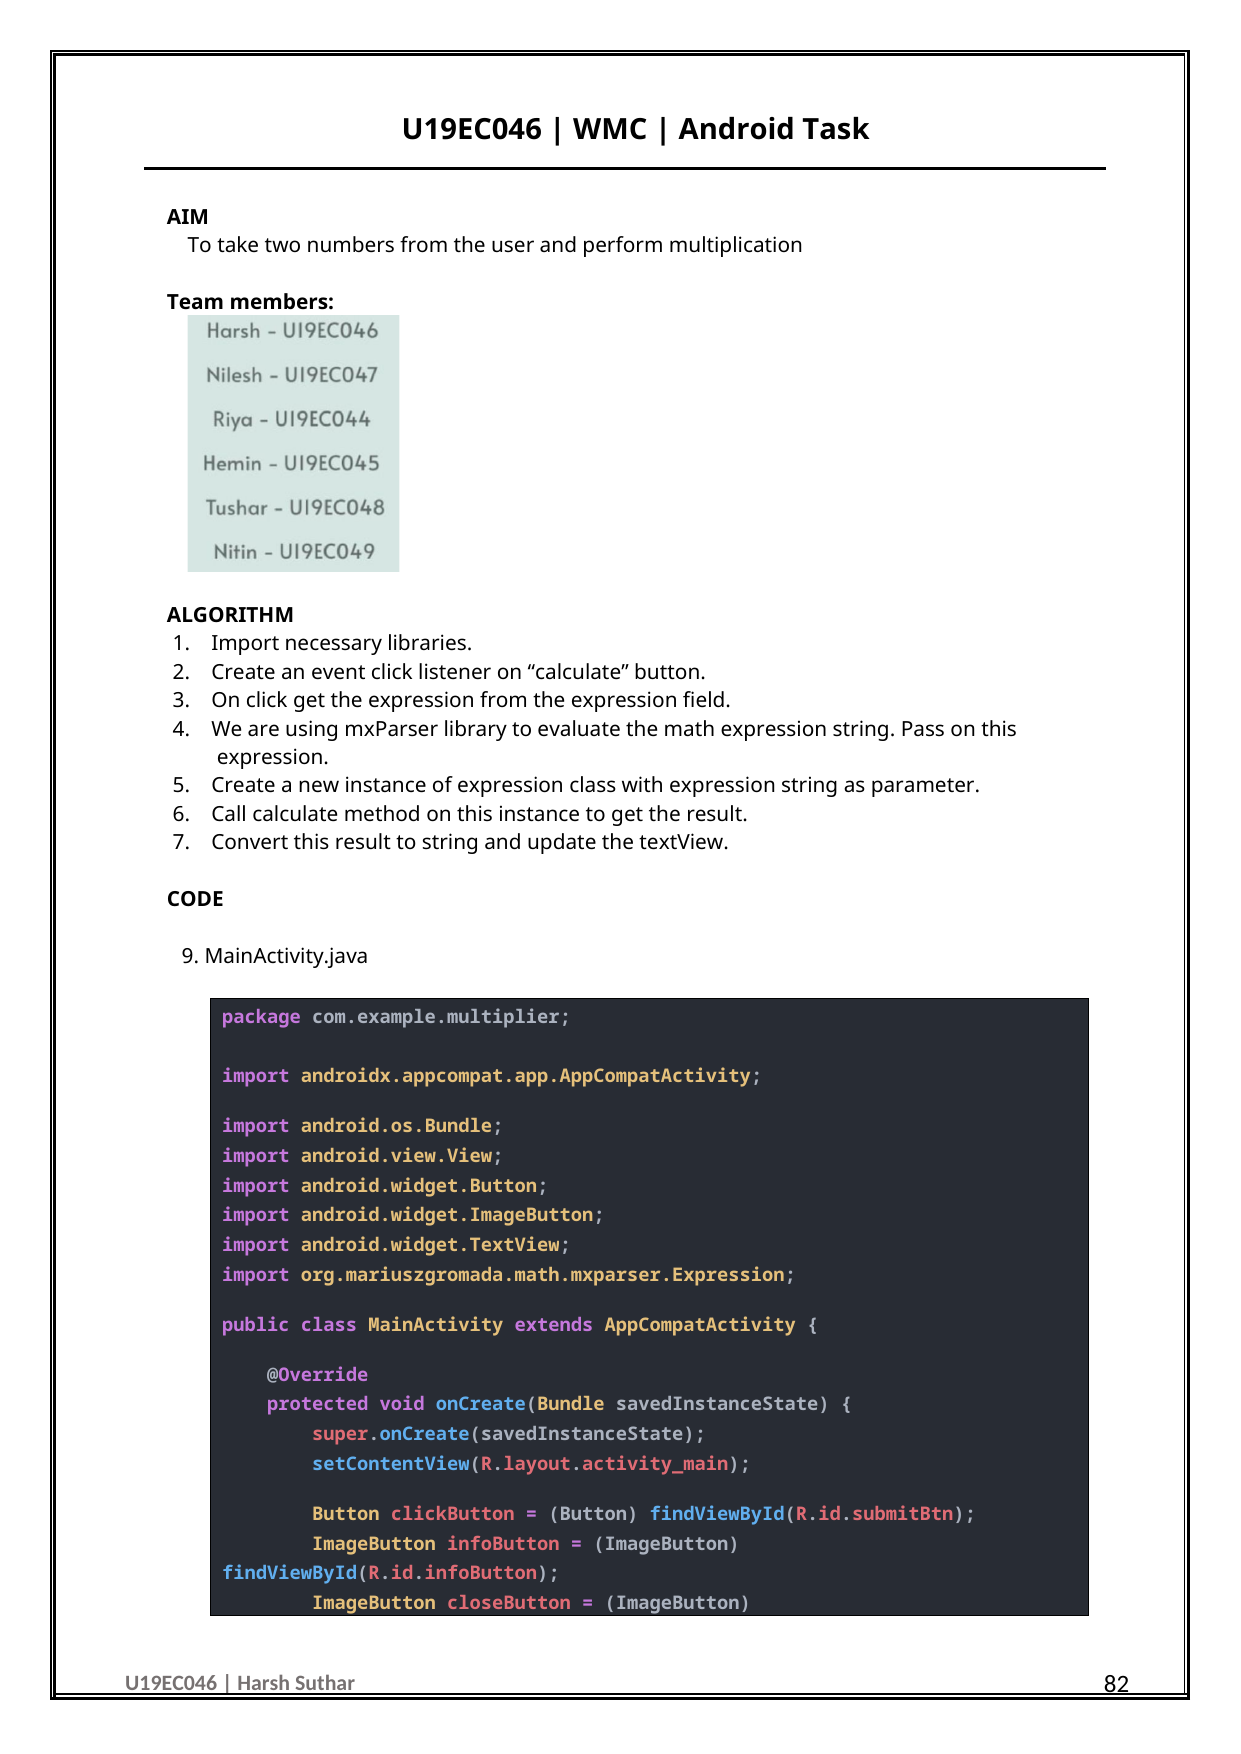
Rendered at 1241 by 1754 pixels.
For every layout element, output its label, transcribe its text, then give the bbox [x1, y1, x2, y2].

list Convert this result to string and update the textView. [172, 827, 1083, 856]
list Create a new instance of expression class with expression string as parameter. [172, 771, 1083, 799]
list On click get the expression from the expression field. [172, 685, 1083, 714]
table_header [211, 999, 1088, 1615]
text ALGORITHM [167, 600, 1083, 628]
list Import necessary libraries. [172, 628, 1083, 657]
list MainActivity.java [167, 941, 1083, 969]
text AIM [167, 202, 1083, 230]
list Create an event click listener on “calculate” button. [172, 657, 1083, 685]
text To take two numbers from the user and perform multiplication [167, 230, 1083, 259]
picture [187, 315, 400, 572]
text Team members: [167, 287, 1083, 316]
list Call calculate method on this instance to get the result. [172, 799, 1083, 827]
text U19EC046 | WMC | Android Task [167, 108, 1083, 148]
list We are using mxParser library to evaluate the math expression string. Pass on this expression. [172, 714, 1083, 771]
text CODE [167, 884, 1083, 913]
